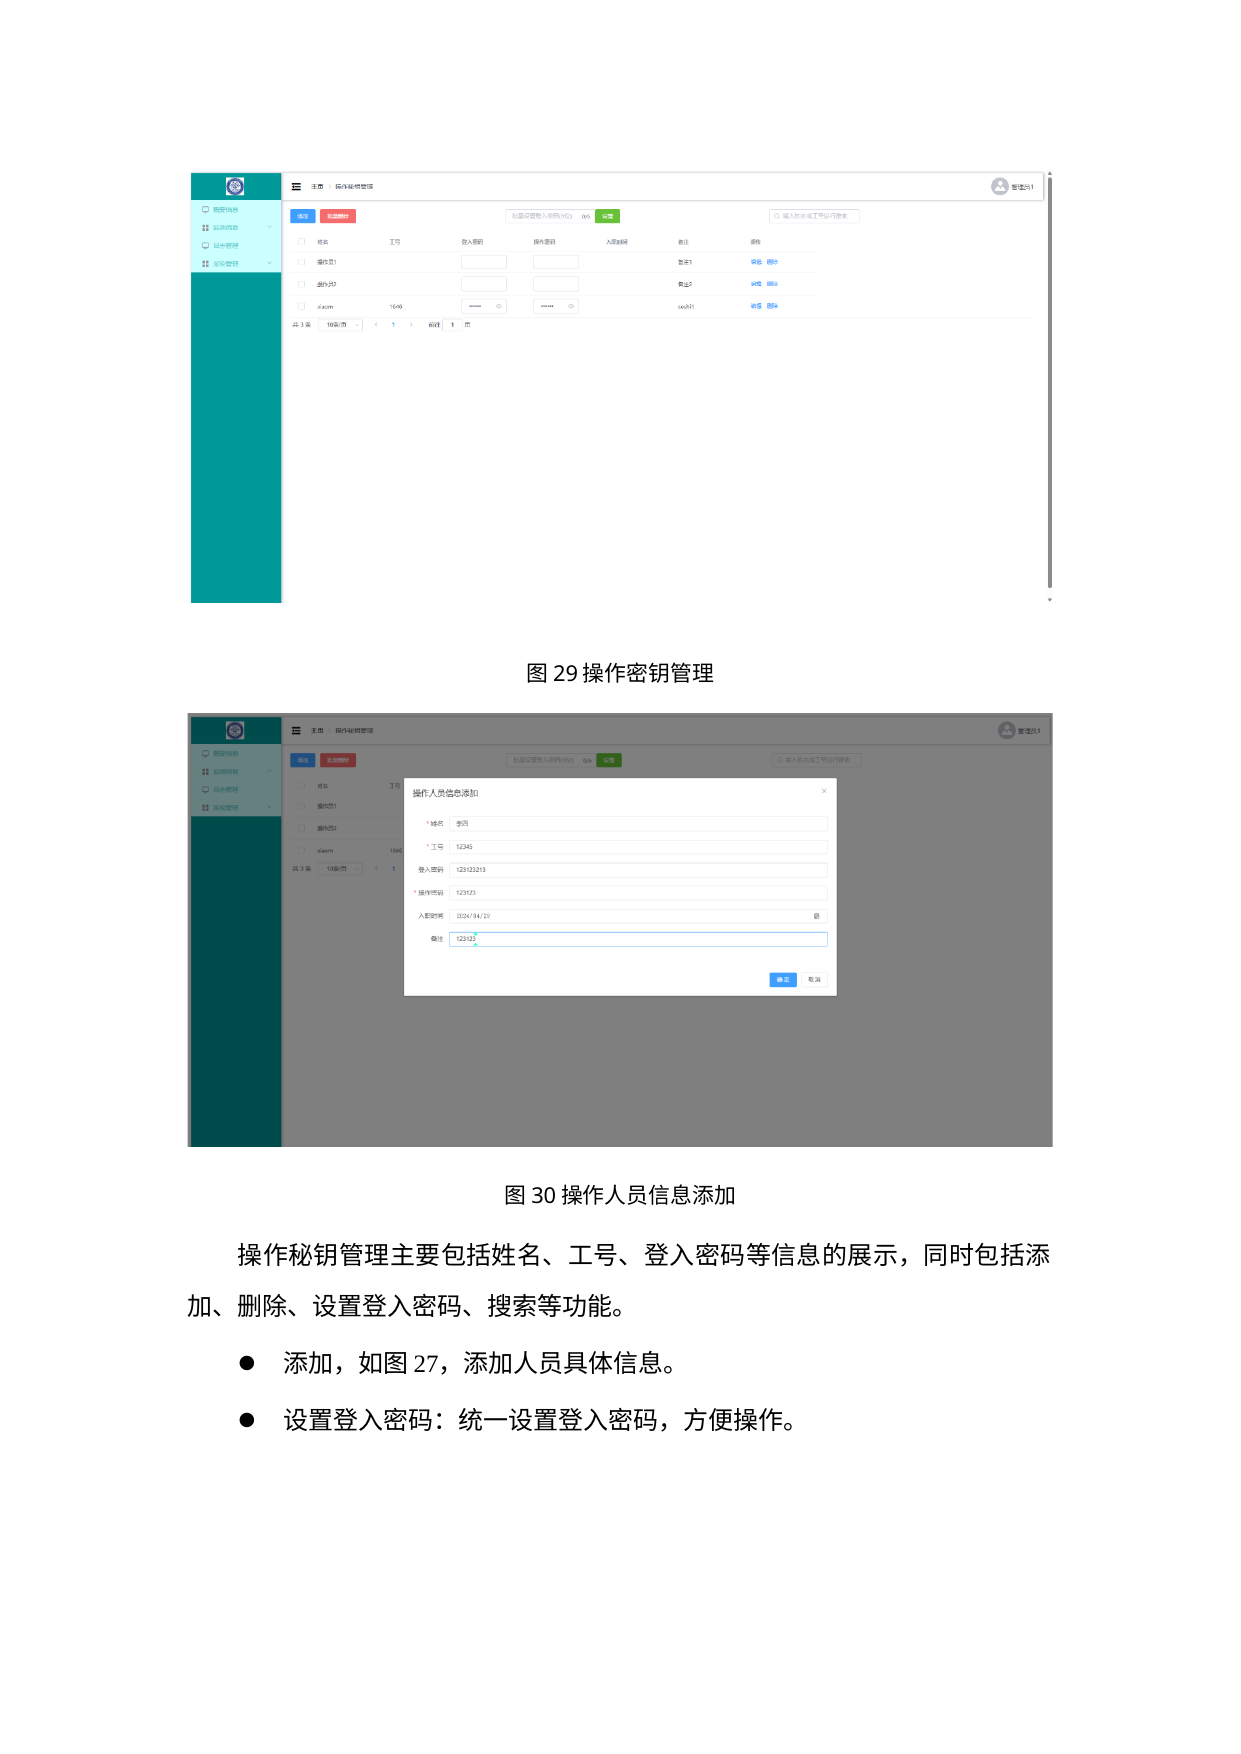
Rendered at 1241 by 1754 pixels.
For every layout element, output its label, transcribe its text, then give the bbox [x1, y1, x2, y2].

text 操作秘钥管理主要包括姓名、工号、登入密码等信息的展示，同时包括添加、删除、设置登入密码、搜索等功能。 [187, 1235, 1053, 1322]
picture [187, 170, 1053, 603]
list 设置登入密码：统一设置登入密码，方便操作。 [237, 1401, 1053, 1437]
list 添加，如图27，添加人员具体信息。 [237, 1343, 1053, 1379]
picture [187, 713, 1053, 1147]
